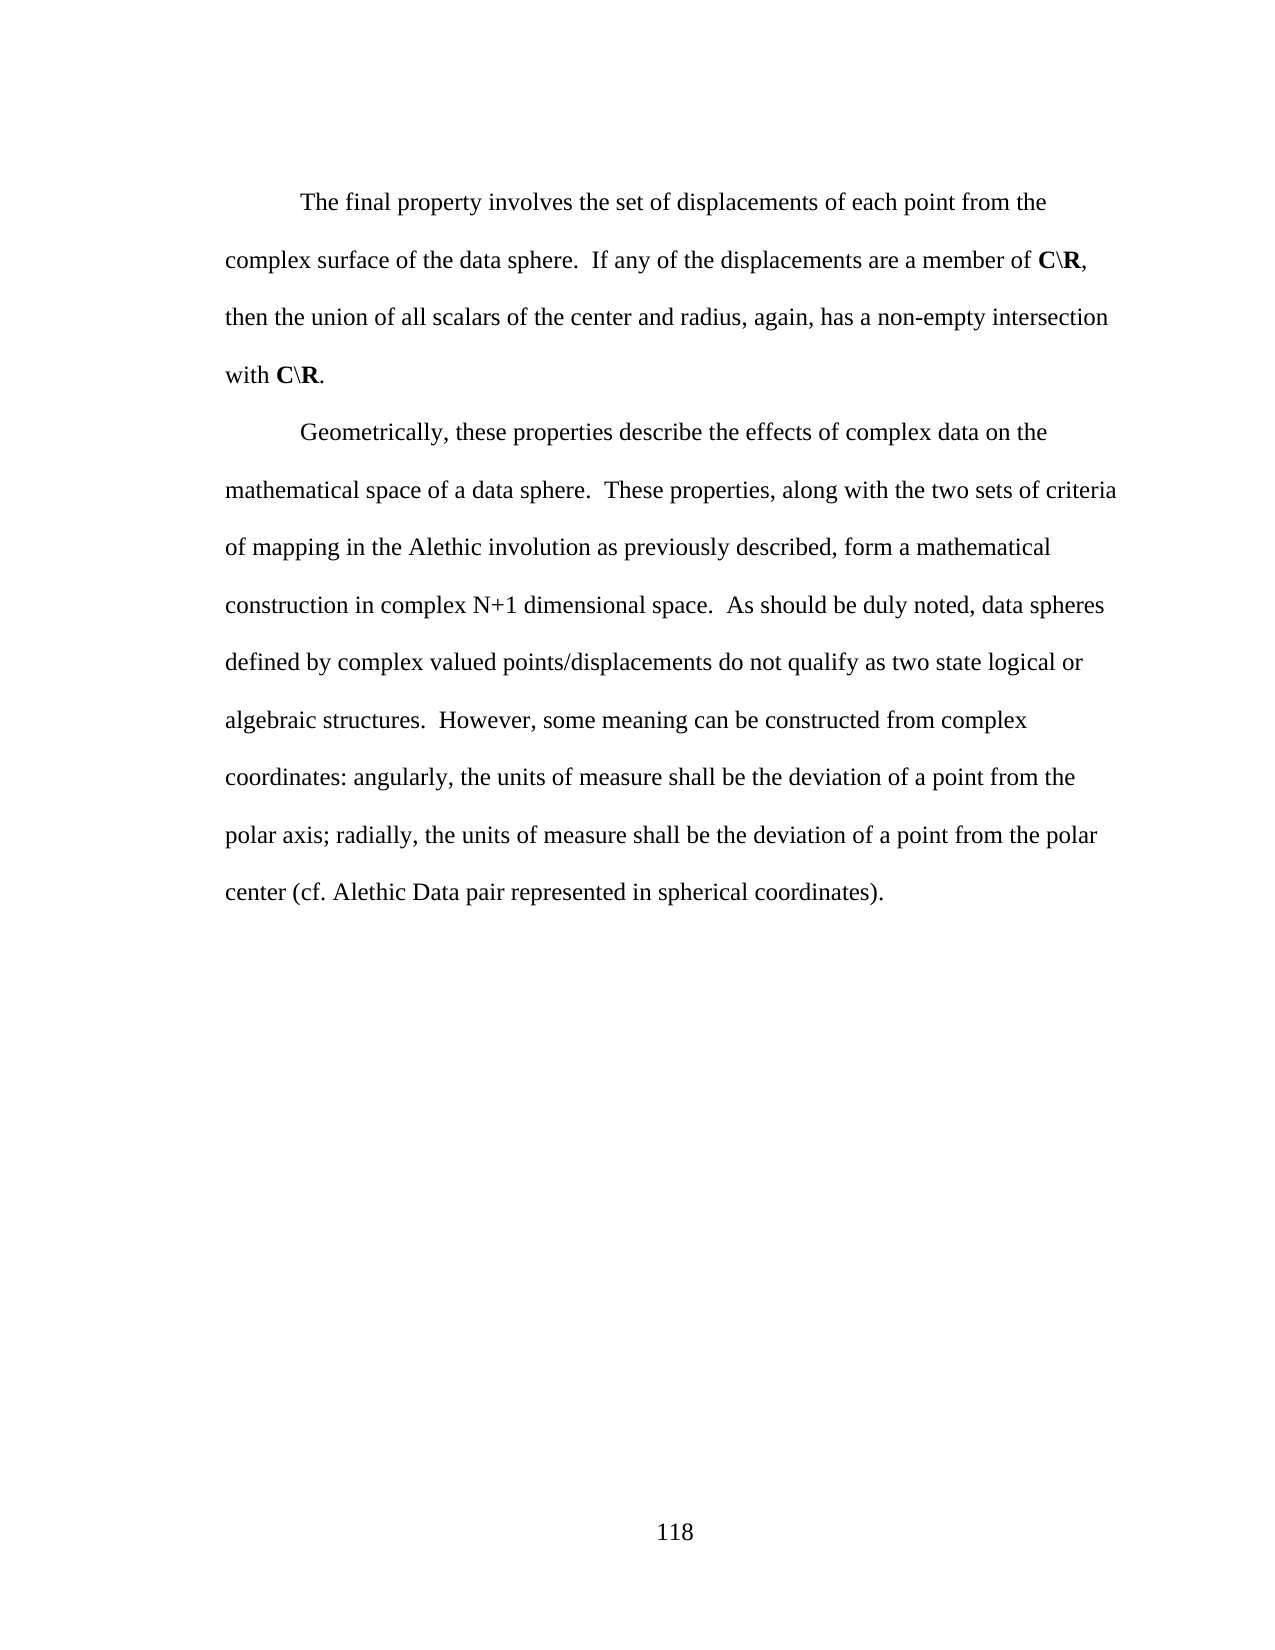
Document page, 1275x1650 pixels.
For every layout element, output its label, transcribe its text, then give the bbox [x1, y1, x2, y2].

text Geometrically, these properties describe the effects of complex data on the mathematical space of a data sphere. These properties, along with the two sets of criteria of mapping in the Alethic involution as previously described, form a mathematical construction in complex N+1 dimensional space. As should be duly noted, data spheres defined by complex valued points/displacements do not qualify as two state logical or algebraic structures. However, some meaning can be constructed from complex coordinates: angularly, the units of measure shall be the deviation of a point from the polar axis; radially, the units of measure shall be the deviation of a point from the polar center (cf. Alethic Data pair represented in spherical coordinates). [225, 417, 1125, 906]
text The final property involves the set of displacements of each point from the complex surface of the data sphere. If any of the displacements are a member of C\R, then the union of all scalars of the center and radius, again, has a non-empty intersection with C\R. [225, 187, 1125, 389]
